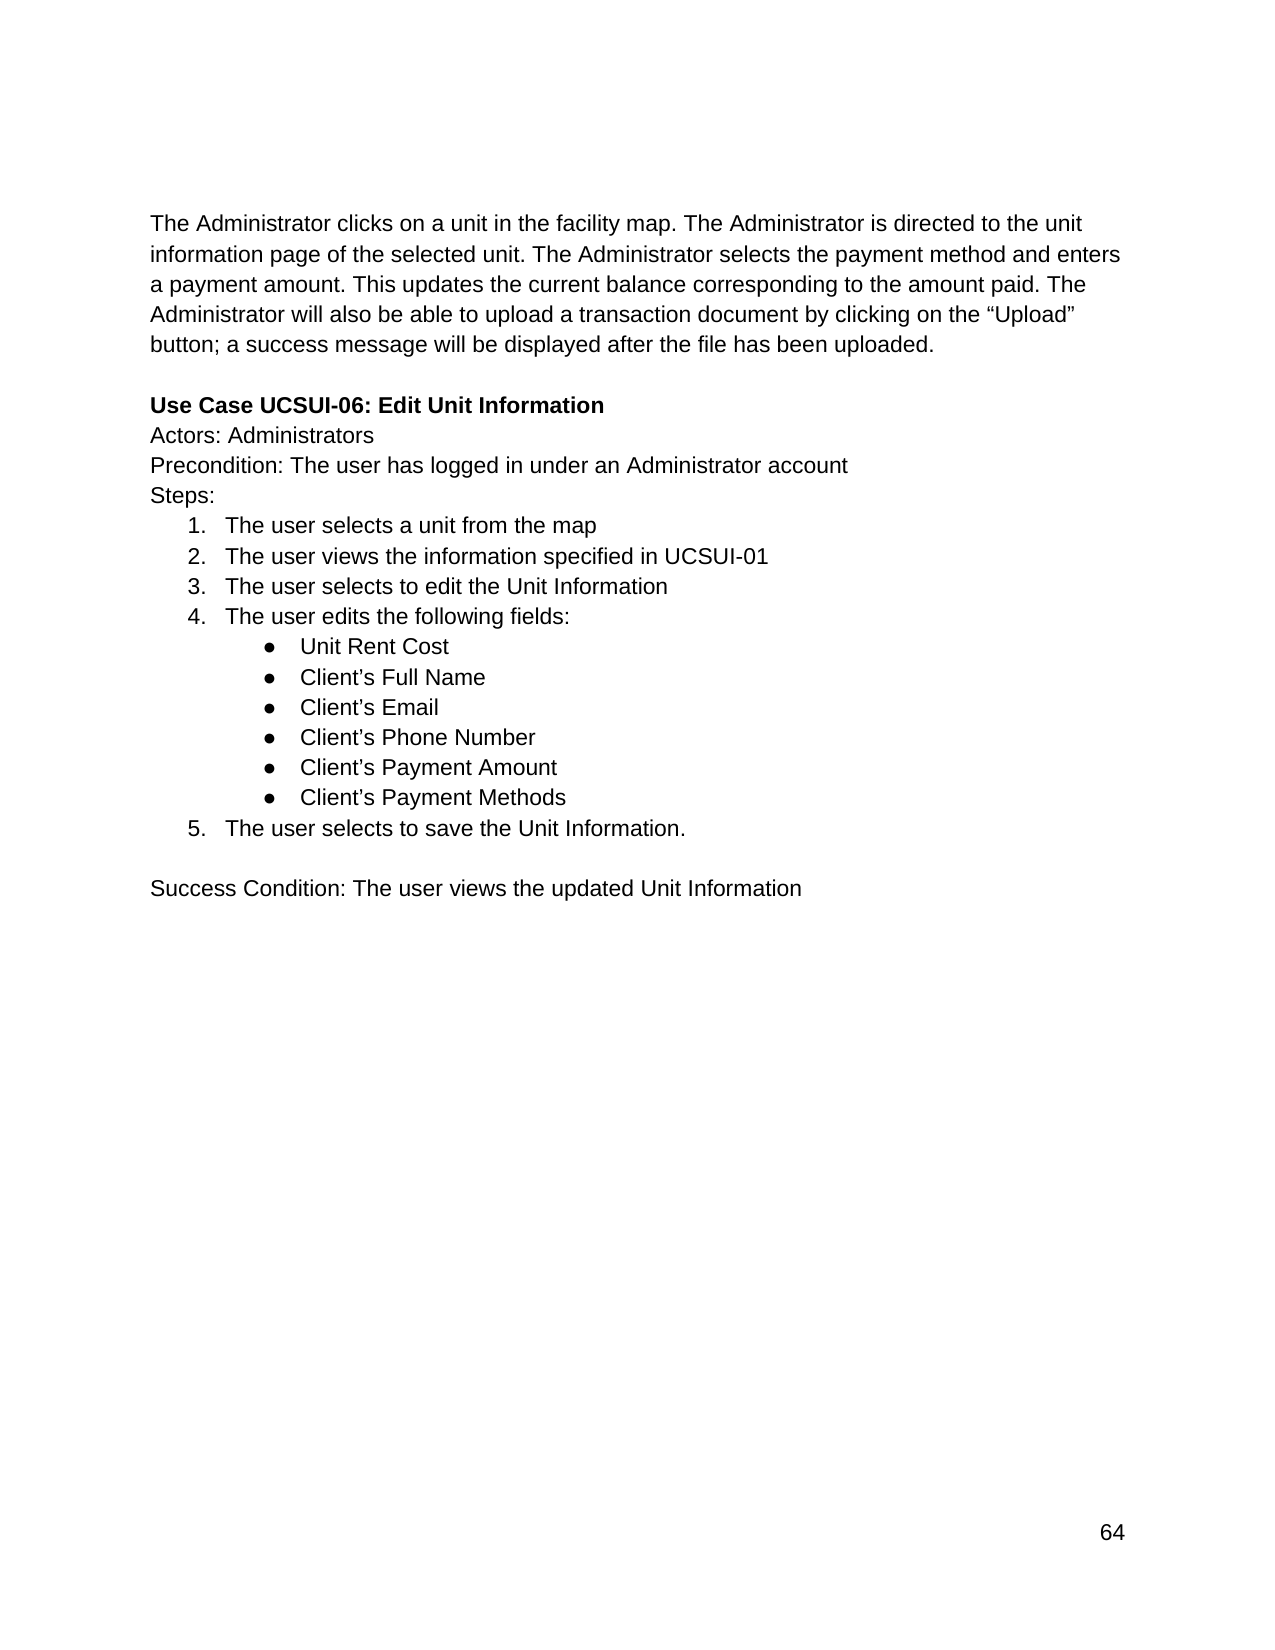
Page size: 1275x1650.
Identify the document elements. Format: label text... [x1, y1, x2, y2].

list The user selects a unit from the map [187, 512, 1125, 539]
list Unit Rent Cost [262, 633, 1125, 660]
list The user selects to edit the Unit Information [187, 573, 1125, 599]
list Client’s Payment Methods [262, 784, 1125, 811]
text Success Condition: The user views the updated Unit Information [150, 875, 1125, 901]
text Steps: [150, 482, 1125, 509]
list Client’s Email [262, 694, 1125, 720]
list The user views the information specified in UCSUI-01 [187, 543, 1125, 569]
list Client’s Phone Number [262, 724, 1125, 750]
list Client’s Full Name [262, 663, 1125, 690]
text Precondition: The user has logged in under an Administrator account [150, 452, 1125, 478]
list The user selects to save the Unit Information. [187, 814, 1125, 841]
text Actors: Administrators [150, 422, 1125, 448]
text The Administrator clicks on a unit in the facility map. The Administrator is directed to the unit information page of the selected unit. The Administrator selects the payment method and enters a payment amount. This updates the current balance corresponding to the amount paid. The Administrator will also be able to upload a transaction document by clicking on the “Upload” button; a success message will be displayed after the file has been uploaded. [150, 210, 1125, 358]
list Client’s Payment Amount [262, 754, 1125, 781]
list The user edits the following fields: [187, 603, 1125, 629]
text Use Case UCSUI-06: Edit Unit Information [150, 392, 1125, 418]
